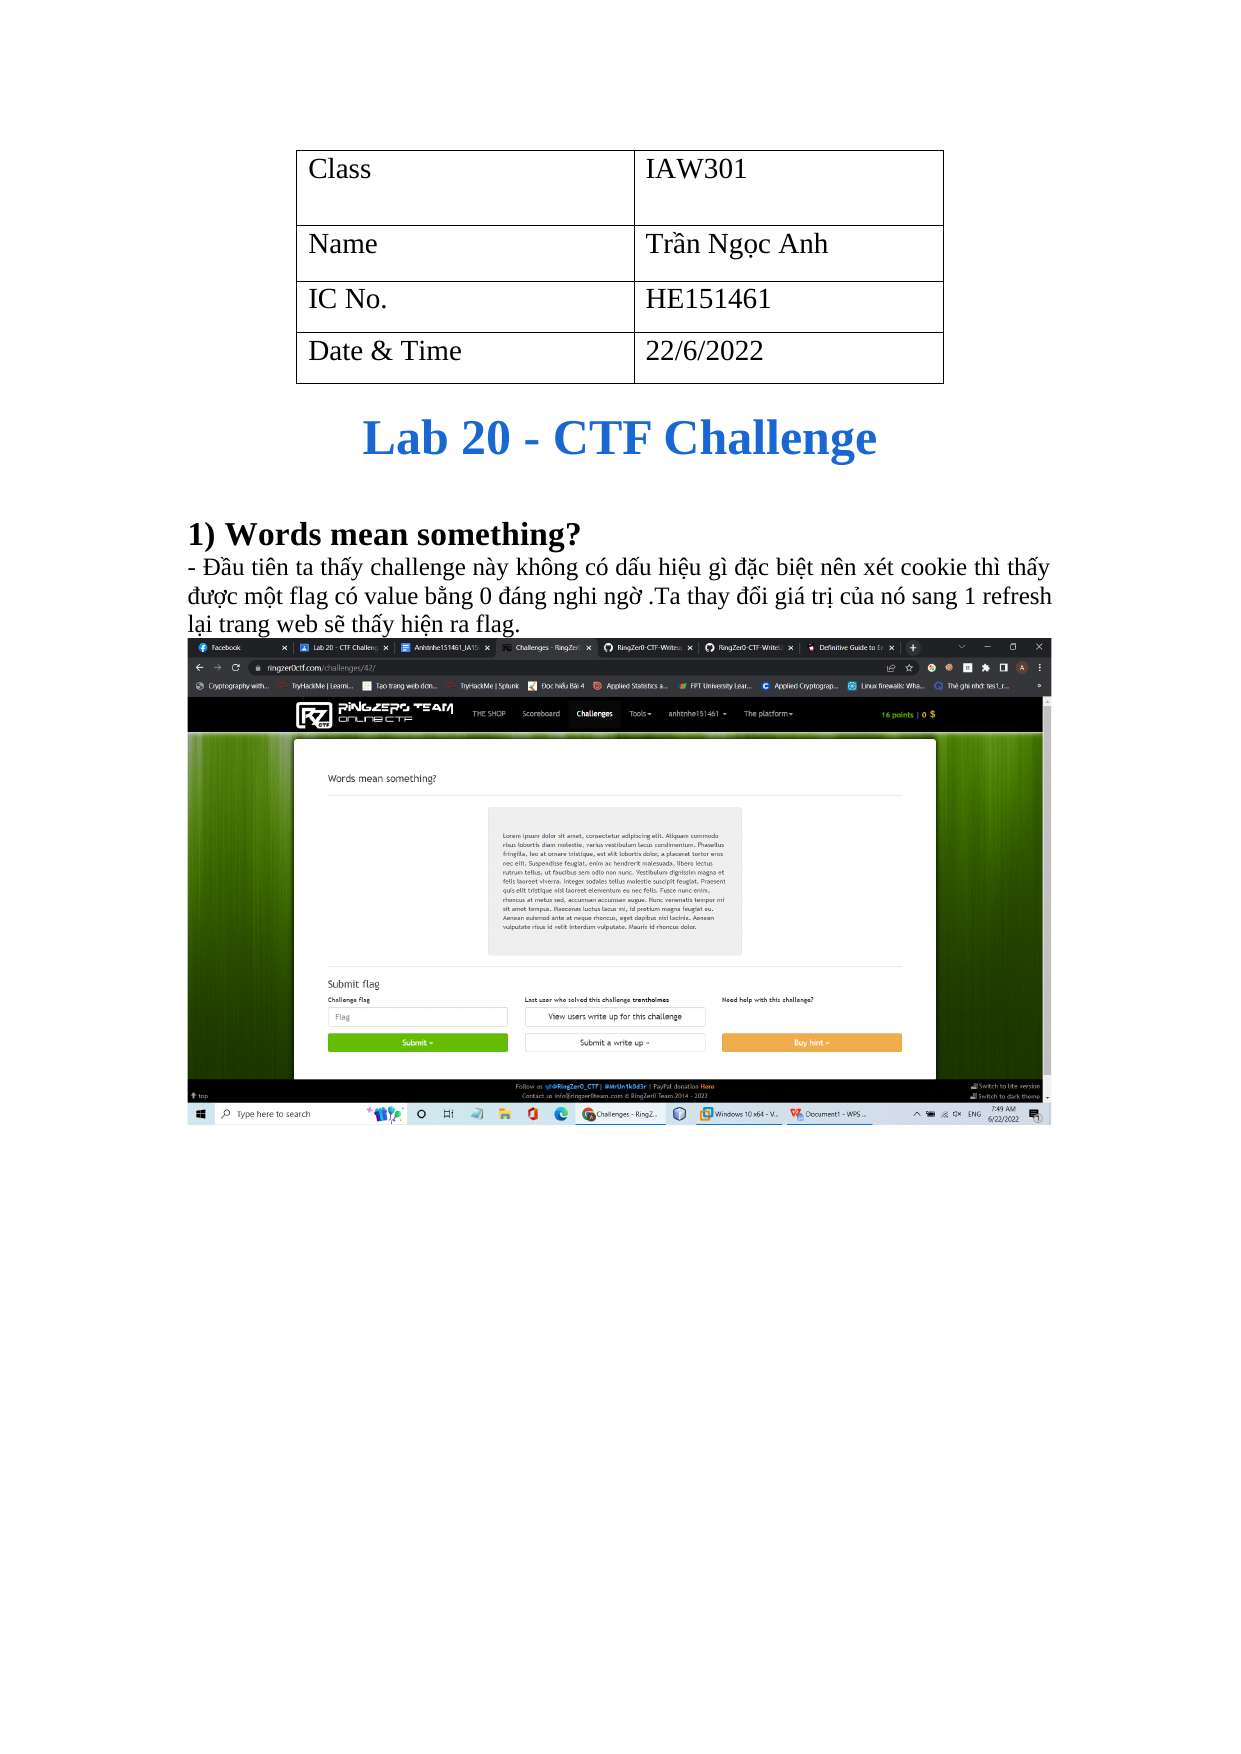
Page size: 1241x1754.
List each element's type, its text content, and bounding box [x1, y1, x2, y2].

table_cell HE151461 [635, 282, 943, 332]
table_header IAW301 [635, 151, 943, 225]
list Words mean something? [187, 514, 1053, 552]
table_cell Name [297, 226, 634, 281]
picture [187, 638, 1052, 1125]
table_header Class [297, 151, 634, 225]
table_cell 22/6/2022 [635, 333, 943, 383]
list - Đầu tiên ta thấy challenge này không có dấu hiệu gì đặc biệt nên xét cookie thì thấy được một flag có value bằng 0 đáng nghi ngờ .Ta thay đổi giá trị của nó sang 1 refresh lại trang web sẽ thấy hiện ra flag. [187, 552, 1053, 638]
table_cell Date & Time [297, 333, 634, 383]
table_cell Trần Ngọc Anh [635, 226, 943, 281]
table_cell IC No. [297, 282, 634, 332]
subtitle Lab 20 - CTF Challenge [187, 408, 1053, 466]
